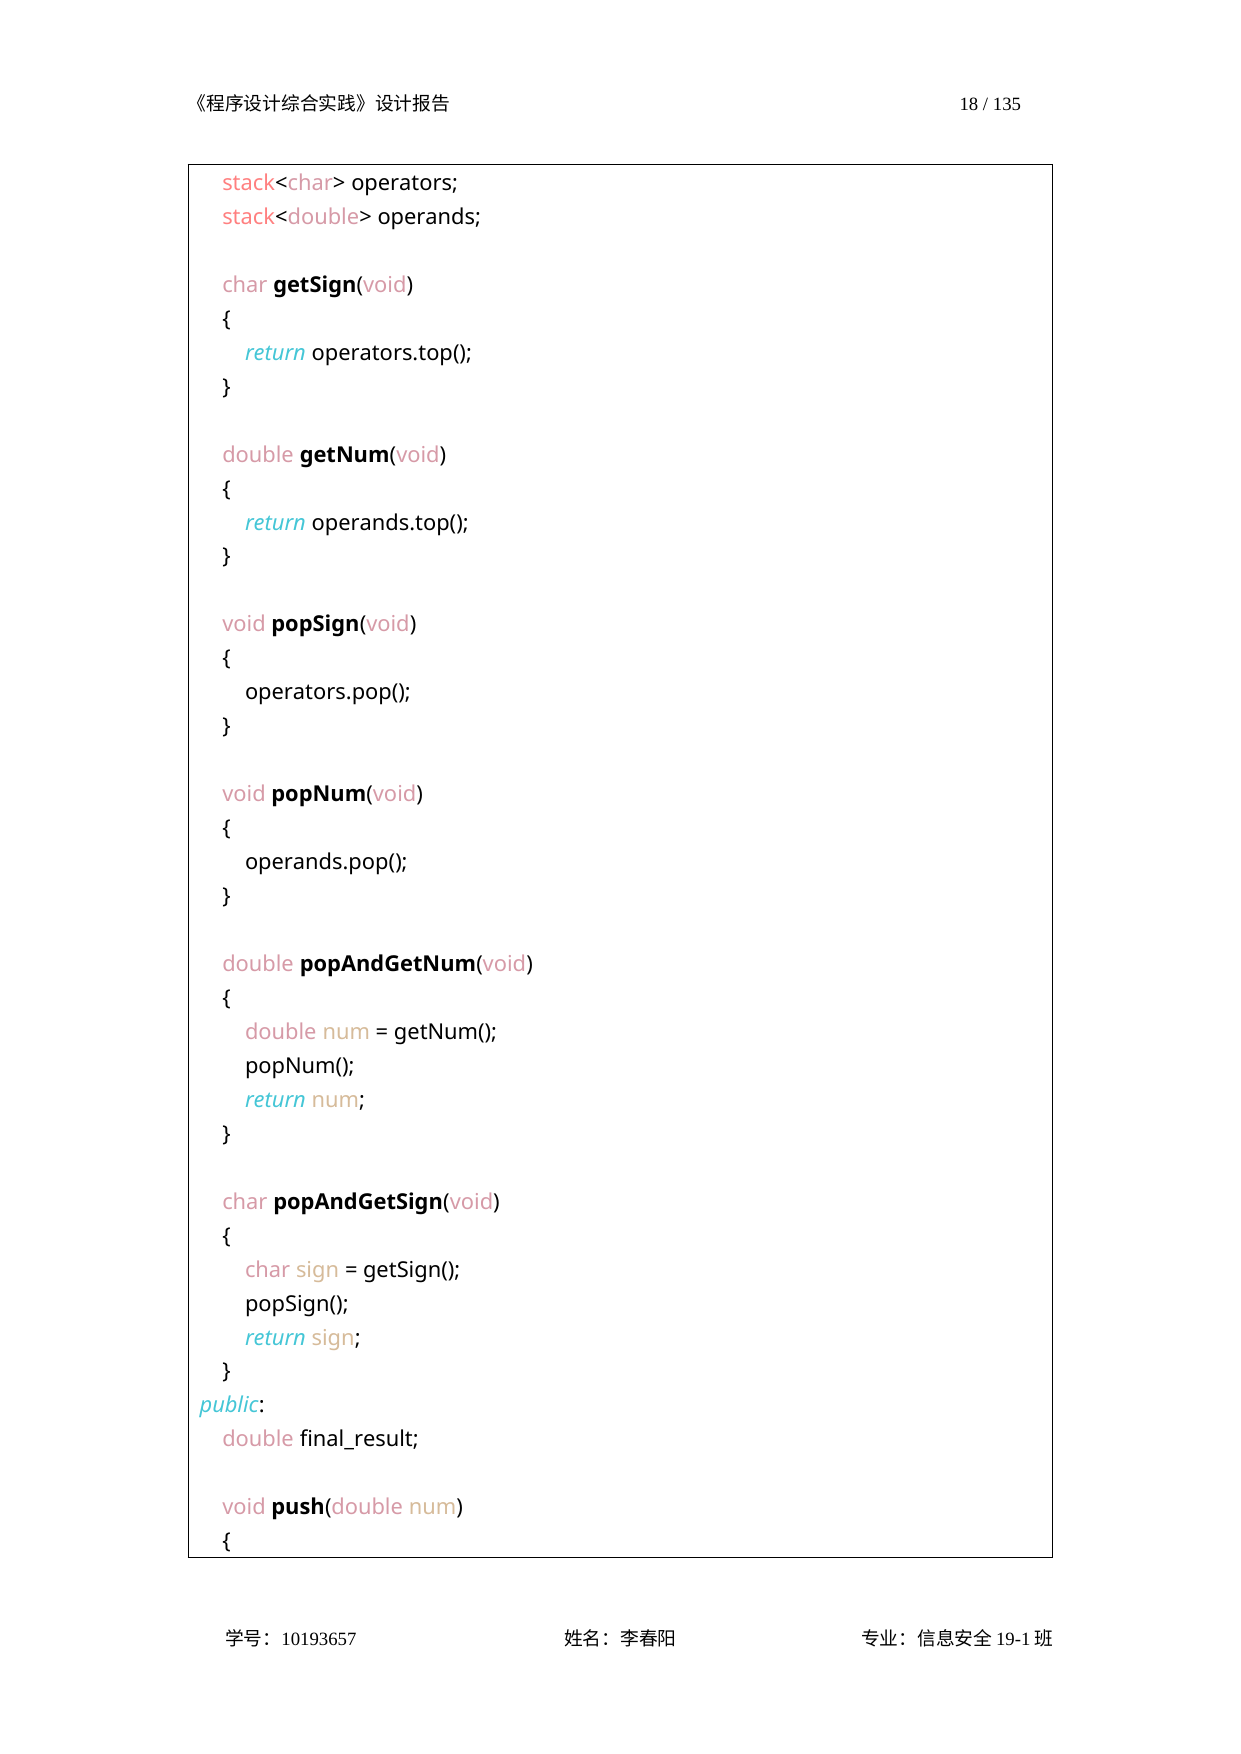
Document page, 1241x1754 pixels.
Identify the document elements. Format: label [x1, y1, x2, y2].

table_header [189, 165, 1052, 1557]
